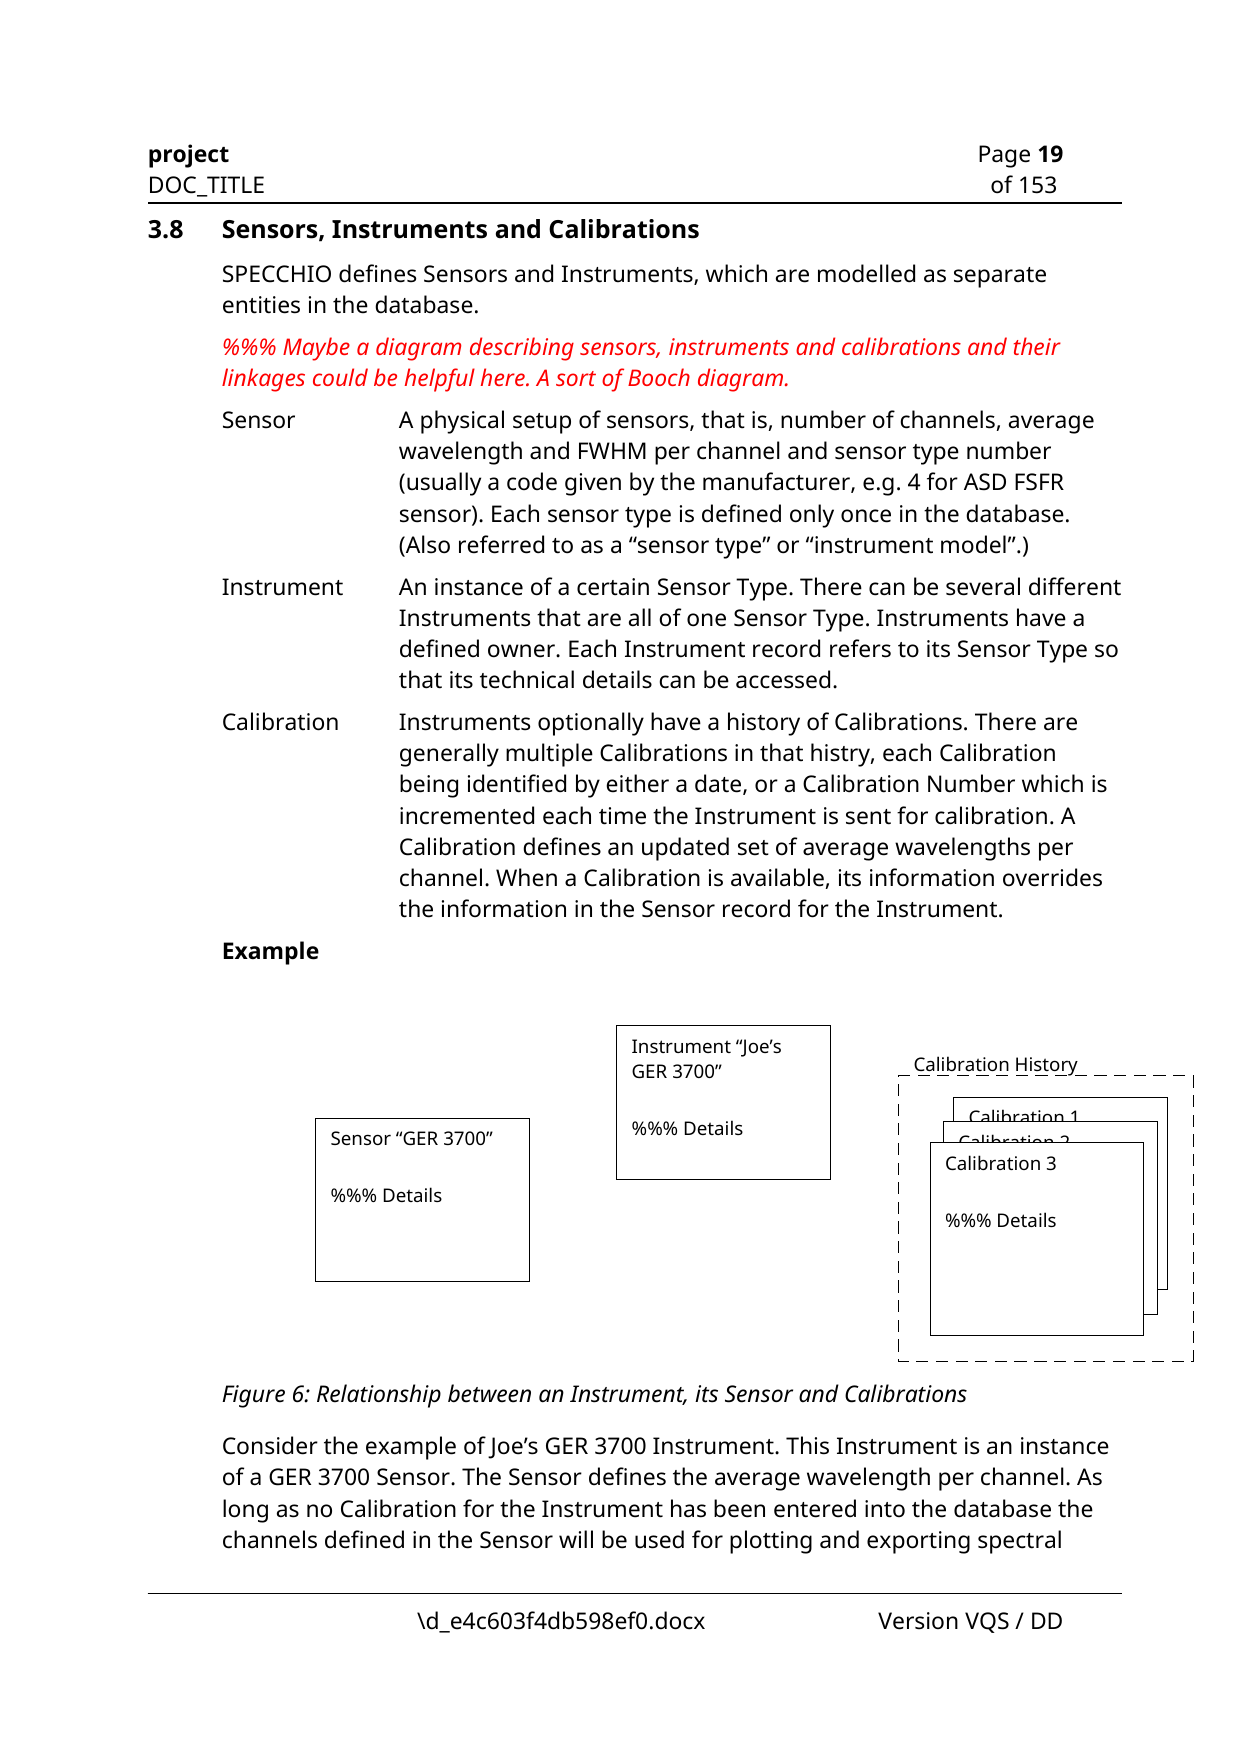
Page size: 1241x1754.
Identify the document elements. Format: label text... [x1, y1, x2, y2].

text %%% Maybe a diagram describing sensors, instruments and calibrations and their linkages could be helpful here. A sort of Booch diagram. [222, 331, 1122, 393]
text Sensor A physical setup of sensors, that is, number of channels, average wavelength and FWHM per channel and sensor type number (usually a code given by the manufacturer, e.g. 4 for ASD FSFR sensor). Each sensor type is defined only once in the database. (Also referred to as a “sensor type” or “instrument model”.) [222, 404, 1122, 560]
text Instrument An instance of a certain Sensor Type. There can be several different Instruments that are all of one Sensor Type. Instruments have a defined owner. Each Instrument record refers to its Sensor Type so that its technical details can be accessed. [222, 571, 1122, 696]
text Calibration Instruments optionally have a history of Calibrations. There are generally multiple Calibrations in that histry, each Calibration being identified by either a date, or a Calibration Number which is incremented each time the Instrument is sent for calibration. A Calibration defines an updated set of average wavelengths per channel. When a Calibration is available, its information overrides the information in the Sensor record for the Instrument. [222, 706, 1122, 925]
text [222, 1430, 1122, 1555]
text 6Relationship between an Instrument, its Sensor and Calibrations [222, 1378, 1122, 1409]
text Example [222, 935, 1122, 966]
text SPECCHIO defines Sensors and Instruments, which are modelled as separate entities in the database. [222, 258, 1122, 321]
subtitle Sensors, Instruments and Calibrations [148, 211, 1122, 246]
